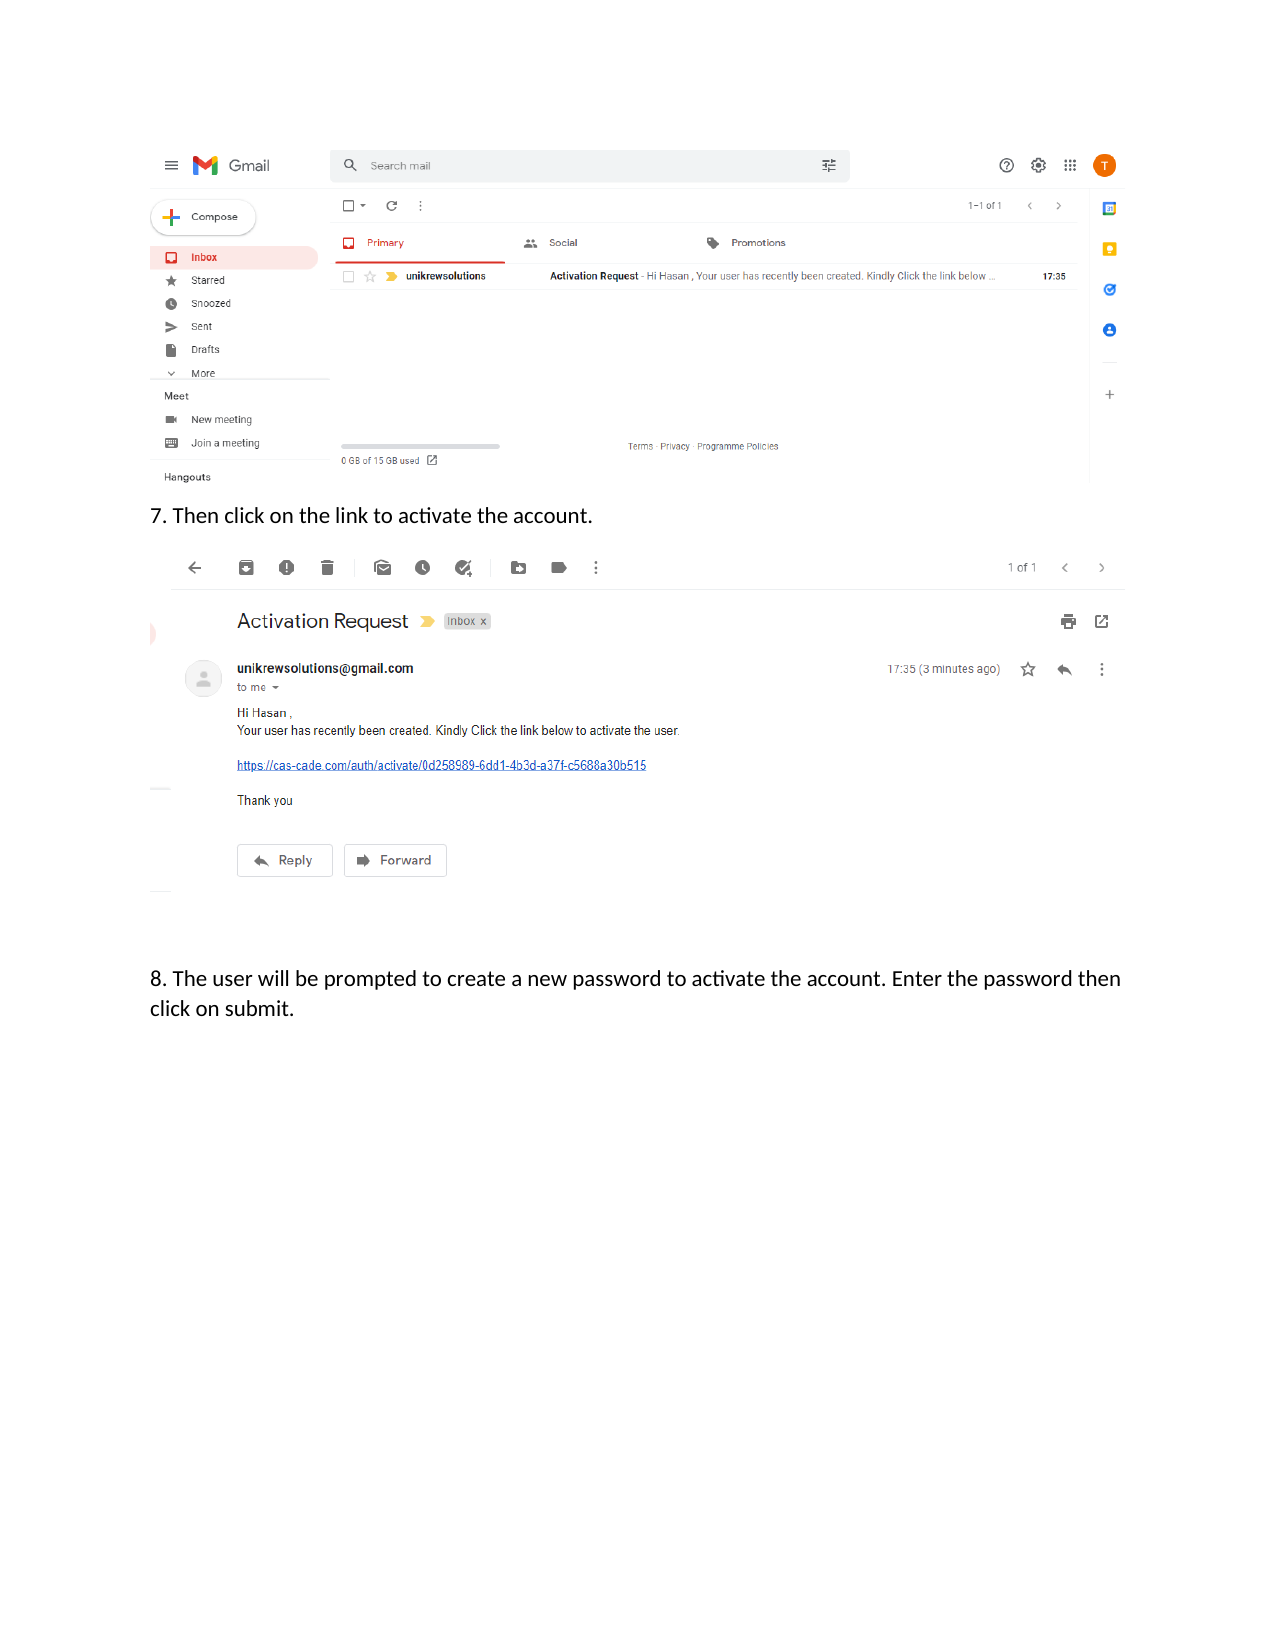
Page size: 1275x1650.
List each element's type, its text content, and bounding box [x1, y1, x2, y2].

text 7. Then click on the link to activate the account. [150, 501, 1125, 529]
picture [150, 150, 1125, 483]
picture [150, 548, 1125, 946]
text 8. The user will be prompted to create a new password to activate the account. Enter the password then click on submit. [150, 964, 1125, 1022]
